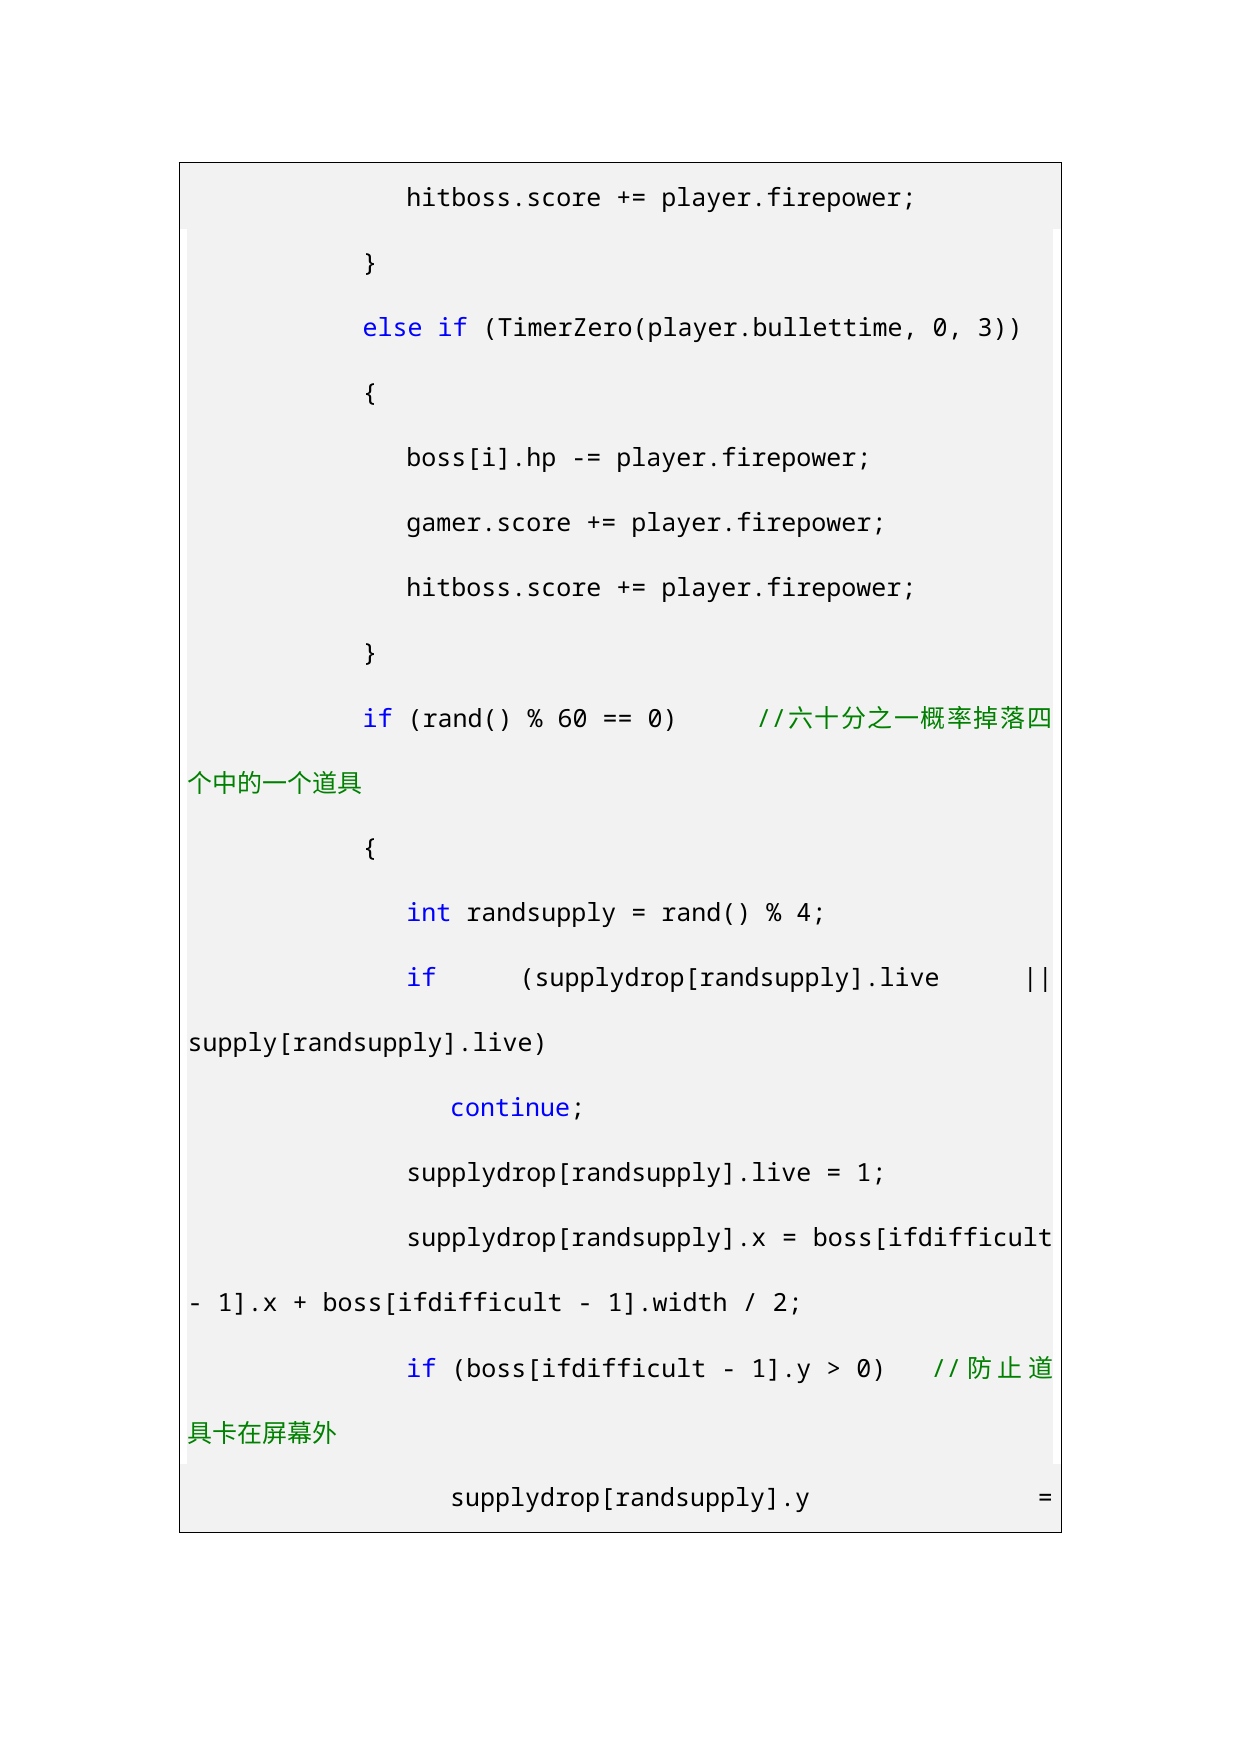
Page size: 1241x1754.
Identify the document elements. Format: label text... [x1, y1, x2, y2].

text } [187, 619, 1053, 684]
text gamer.score += player.firepower; [187, 489, 1053, 554]
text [180, 1462, 1061, 1532]
text supplydrop[randsupply].live = 1; [187, 1139, 1053, 1204]
text if (boss[ifdifficult - 1].y > 0) //防止道具卡在屏幕外 [187, 1334, 1053, 1462]
text { [187, 359, 1053, 424]
text boss[i].hp -= player.firepower; [187, 424, 1053, 489]
text hitboss.score += player.firepower; [187, 554, 1053, 619]
text { [187, 814, 1053, 879]
text else if (TimerZero(player.bullettime, 0, 3)) [187, 294, 1053, 359]
text hitboss.score += player.firepower; [180, 163, 1061, 229]
text if (supplydrop[randsupply].live || supply[randsupply].live) [187, 944, 1053, 1074]
text } [187, 229, 1053, 294]
text continue; [187, 1074, 1053, 1139]
text int randsupply = rand() % 4; [187, 879, 1053, 944]
text if (rand() % 60 == 0) //六十分之一概率掉落四个中的一个道具 [187, 684, 1053, 814]
text supplydrop[randsupply].x = boss[ifdifficult - 1].x + boss[ifdifficult - 1].width / 2; [187, 1204, 1053, 1334]
